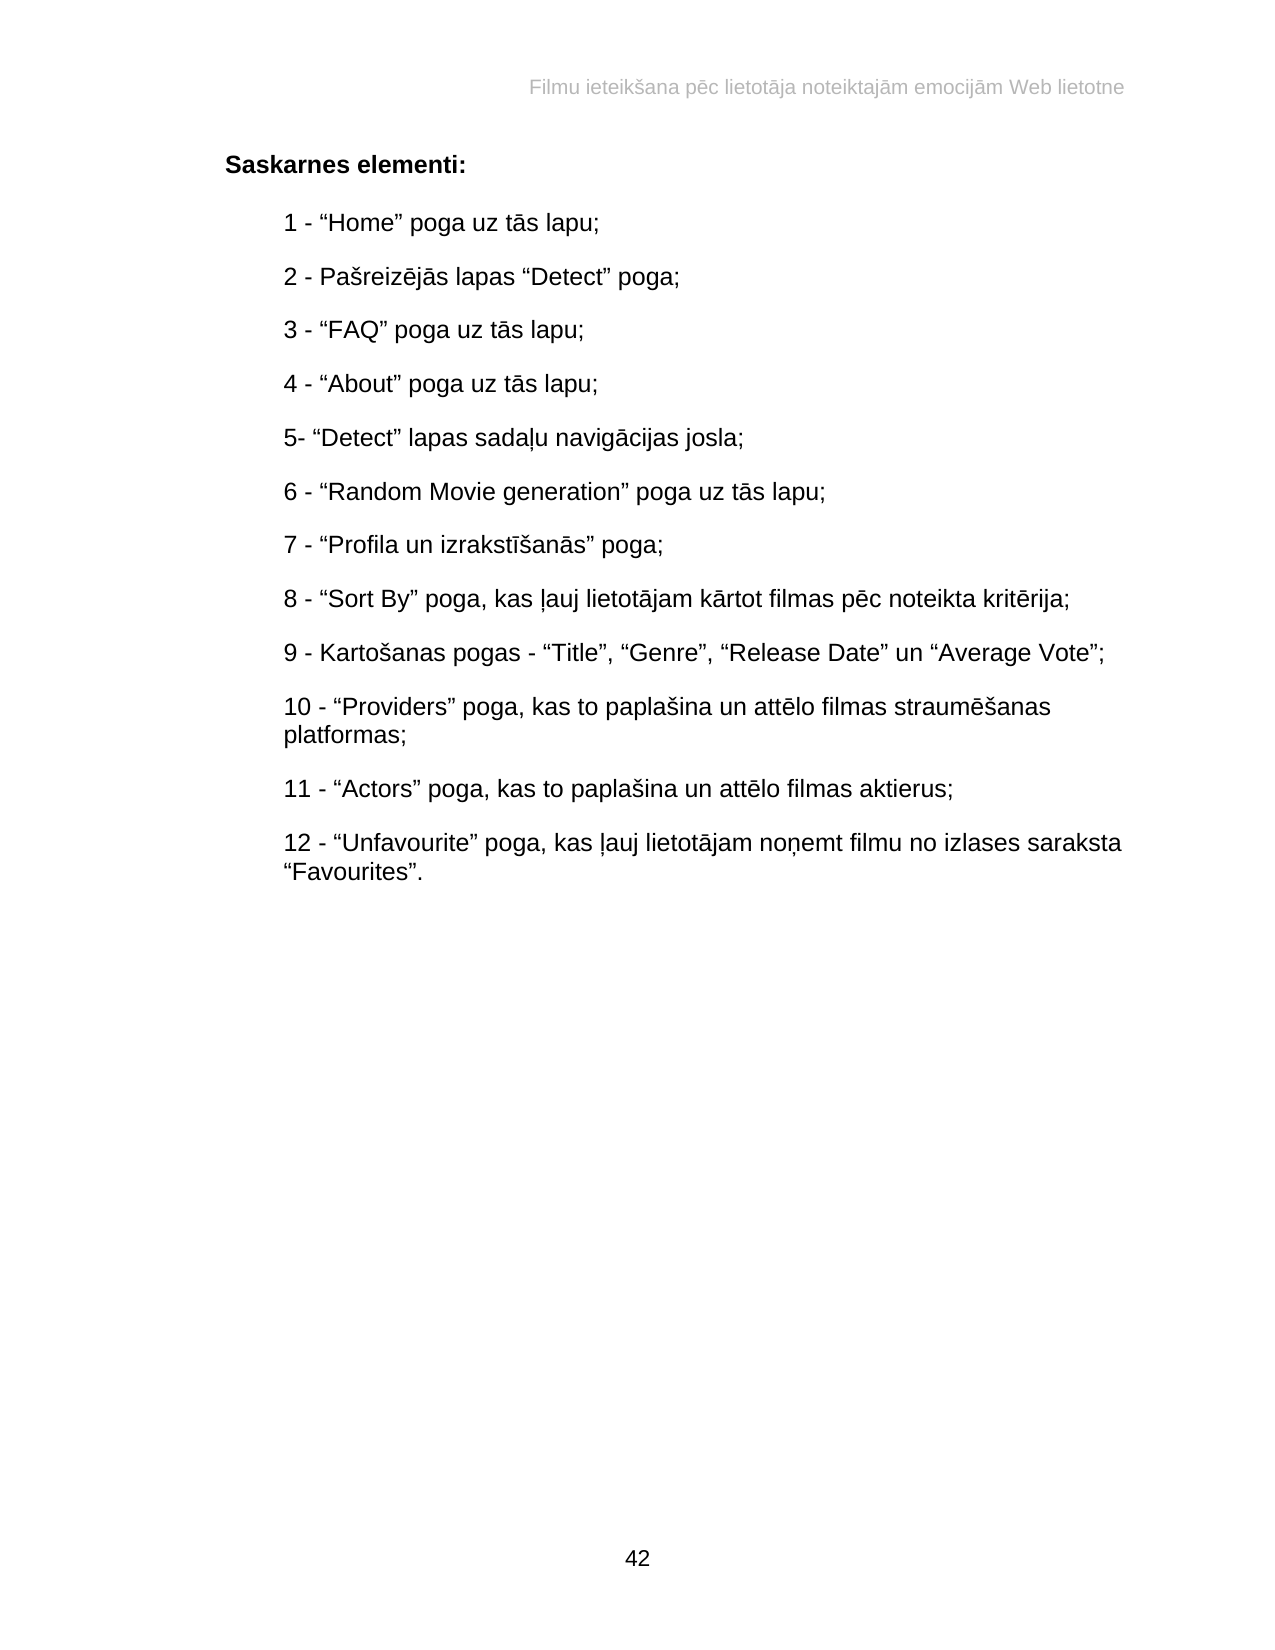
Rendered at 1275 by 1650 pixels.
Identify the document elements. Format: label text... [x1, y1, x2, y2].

text 5- “Detect” lapas sadaļu navigācijas josla; [283, 423, 1125, 452]
text 7 - “Profila un izrakstīšanās” poga; [283, 531, 1125, 559]
text 10 - “Providers” poga, kas to paplašina un attēlo filmas straumēšanas platformas; [283, 692, 1125, 749]
text 8 - “Sort By” poga, kas ļauj lietotājam kārtot filmas pēc noteikta kritērija; [283, 584, 1125, 613]
text 9 - Kartošanas pogas - “Title”, “Genre”, “Release Date” un “Average Vote”; [283, 638, 1125, 667]
text 3 - “FAQ” poga uz tās lapu; [283, 316, 1125, 344]
text 4 - “About” poga uz tās lapu; [283, 369, 1125, 398]
text 11 - “Actors” poga, kas to paplašina un attēlo filmas aktierus; [283, 774, 1125, 803]
text 6 - “Random Movie generation” poga uz tās lapu; [283, 477, 1125, 506]
text 2 - Pašreizējās lapas “Detect” poga; [283, 262, 1125, 291]
text 12 - “Unfavourite” poga, kas ļauj lietotājam noņemt filmu no izlases saraksta “Favourites”. [283, 828, 1125, 886]
text Saskarnes elementi: [150, 150, 1125, 179]
text 1 - “Home” poga uz tās lapu; [283, 208, 1125, 237]
